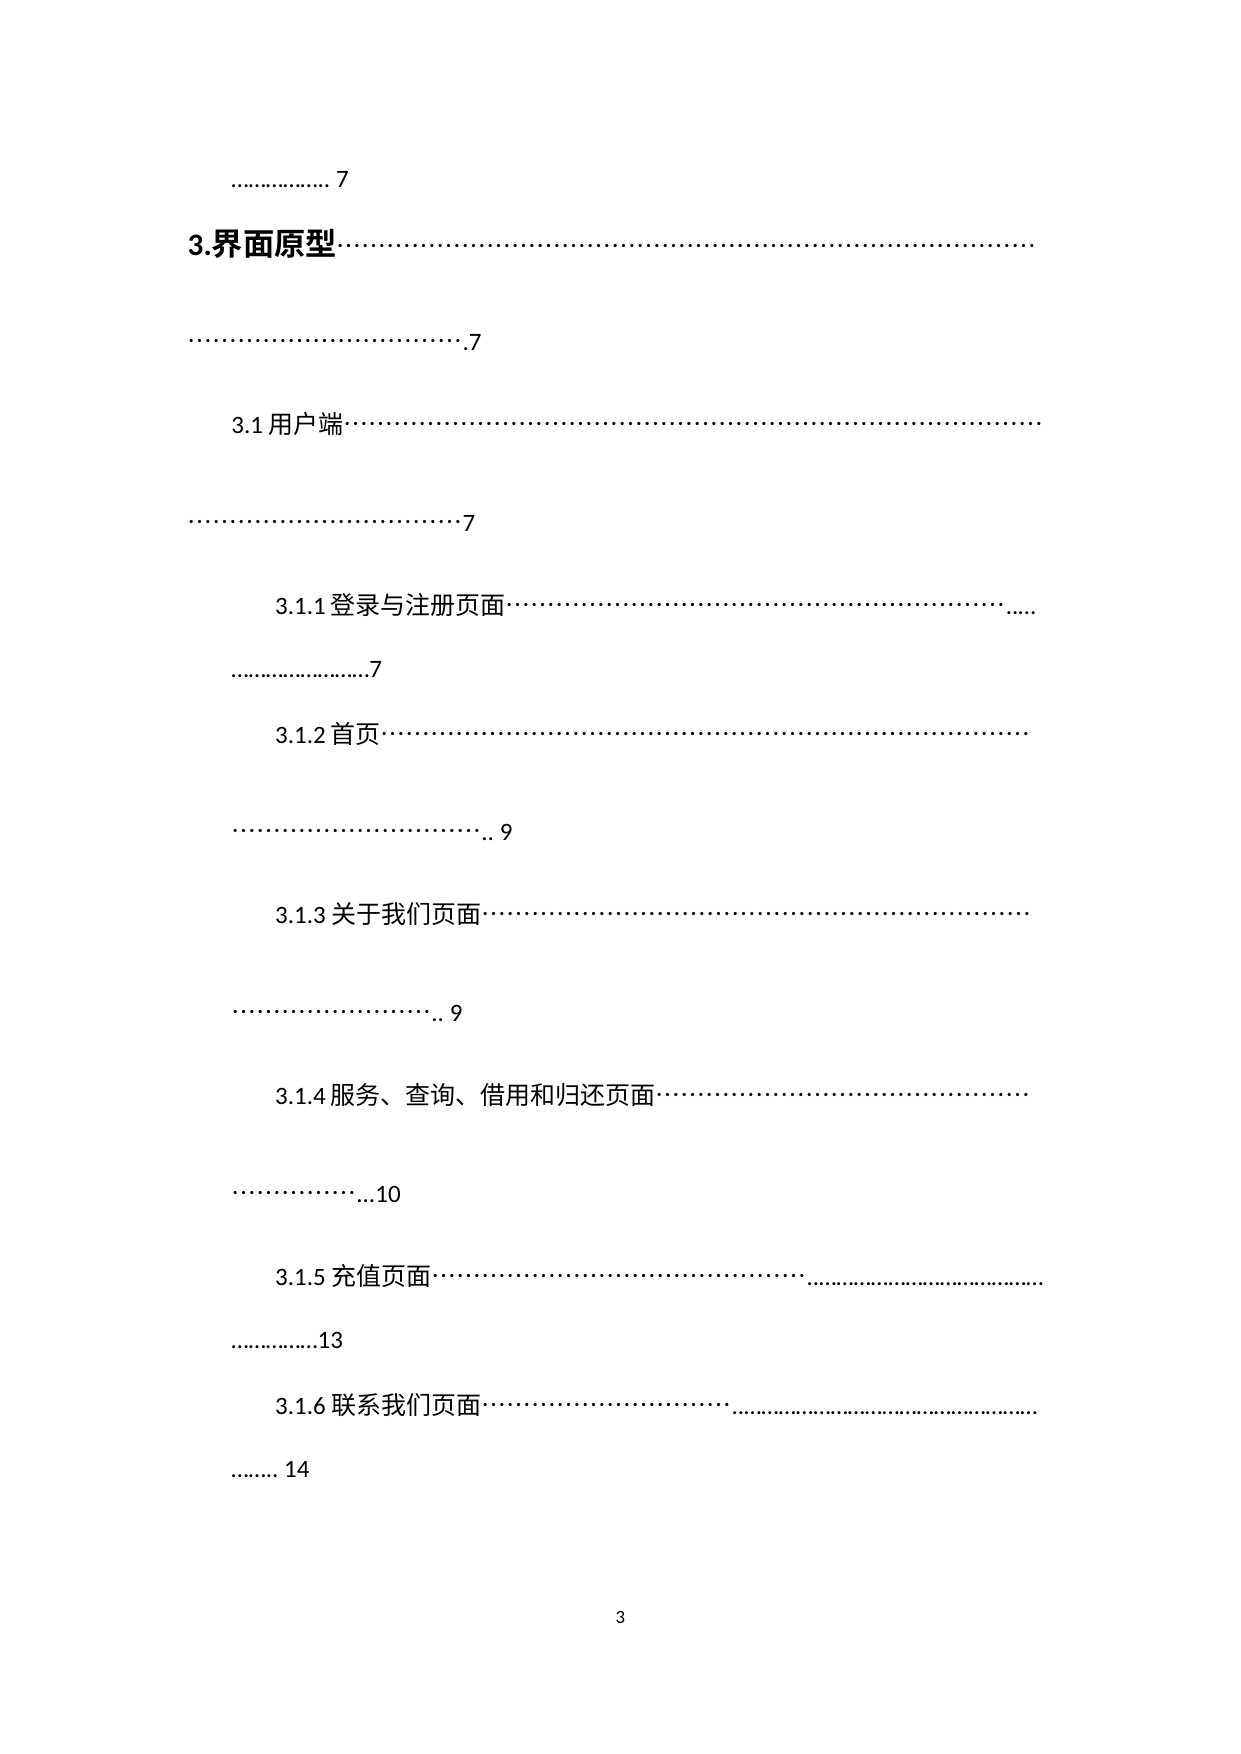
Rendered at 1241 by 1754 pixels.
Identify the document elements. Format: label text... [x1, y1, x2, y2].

text 3.1用户端………………………………………………………………………………………………………7 [187, 390, 1053, 553]
text 3.界面原型……………………………………………………………………………………………………….7 [187, 210, 1053, 372]
text 3.1.2首页……………………………………………………………………………………………….. 9 [231, 700, 1053, 862]
text 3.1.3 关于我们页面……………………………………………………………………………….. 9 [231, 881, 1053, 1043]
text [231, 162, 1053, 194]
text 3.1.5 充值页面………………………………………..………………………………………………13 [231, 1242, 1053, 1356]
text 3.1.6 联系我们页面…………………………..………………………………………………….. 14 [231, 1371, 1053, 1484]
text 3.1.4服务、查询、借用和归还页面……………………………………………………...10 [231, 1061, 1053, 1224]
text 3.1.1登录与注册页面……………………………………………………..………………………7 [231, 571, 1053, 685]
